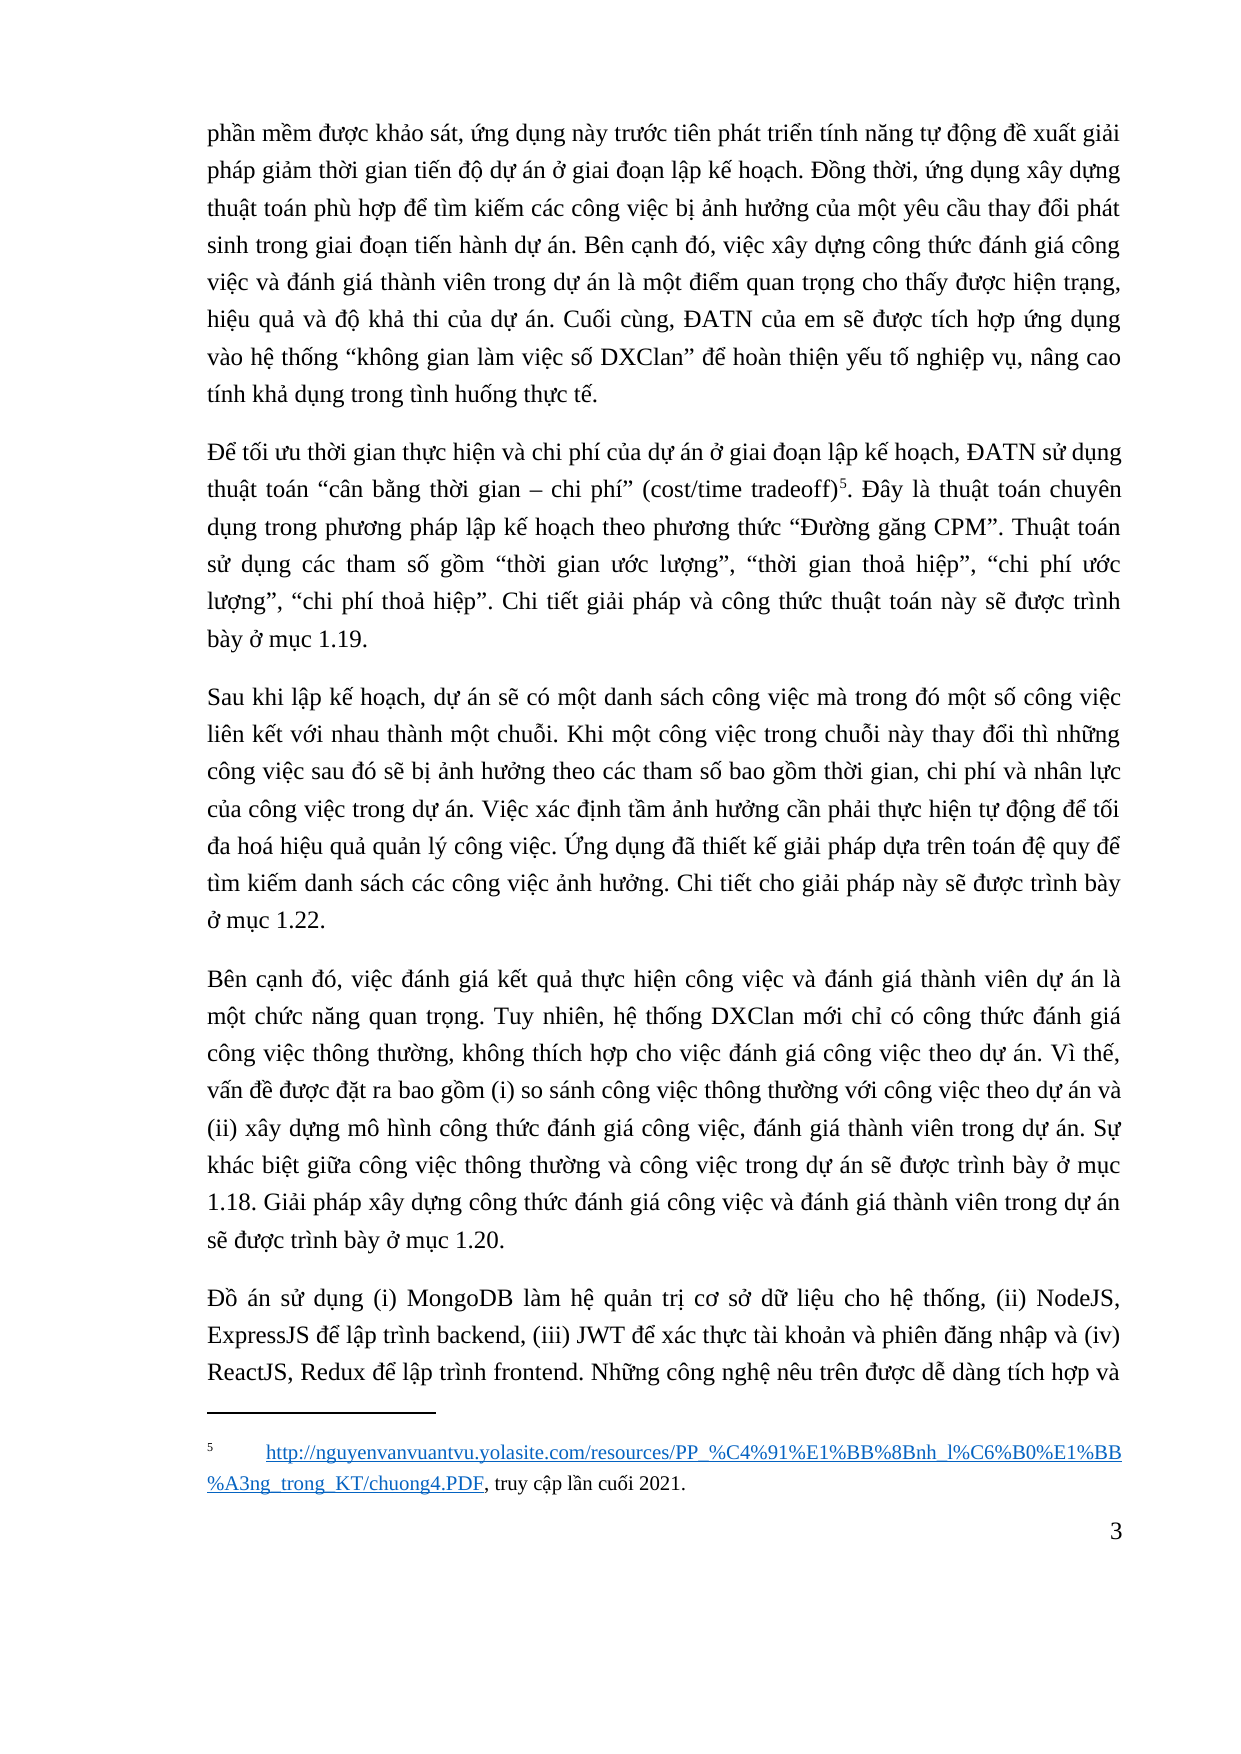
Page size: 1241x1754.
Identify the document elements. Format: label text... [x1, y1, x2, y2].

text Bên cạnh đó, việc đánh giá kết quả thực hiện công việc và đánh giá thành viên dự án là một chức năng quan trọng. Tuy nhiên, hệ thống DXClan mới chỉ có công thức đánh giá công việc thông thường, không thích hợp cho việc đánh giá công việc theo dự án. Vì thế, vấn đề được đặt ra bao gồm (i) so sánh công việc thông thường với công việc theo dự án và (ii) xây dựng mô hình công thức đánh giá công việc, đánh giá thành viên trong dự án. Sự khác biệt giữa công việc thông thường và công việc trong dự án sẽ được trình bày ở mục 5.1. Giải pháp xây dựng công thức đánh giá công việc và đánh giá thành viên trong dự án sẽ được trình bày ở mục 5.3. [207, 964, 1122, 1253]
text Để tối ưu thời gian thực hiện và chi phí của dự án ở giai đoạn lập kế hoạch, ĐATN sử dụng thuật toán “cân bằng thời gian – chi phí” (cost/time tradeoff). Đây là thuật toán chuyên dụng trong phương pháp lập kế hoạch theo phương thức “Đường găng CPM”. Thuật toán sử dụng các tham số gồm “thời gian ước lượng”, “thời gian thoả hiệp”, “chi phí ước lượng”, “chi phí thoả hiệp”. Chi tiết giải pháp và công thức thuật toán này sẽ được trình bày ở mục 5.2. [207, 437, 1122, 652]
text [207, 118, 1122, 408]
text Sau khi lập kế hoạch, dự án sẽ có một danh sách công việc mà trong đó một số công việc liên kết với nhau thành một chuỗi. Khi một công việc trong chuỗi này thay đổi thì những công việc sau đó sẽ bị ảnh hưởng theo các tham số bao gồm thời gian, chi phí và nhân lực của công việc trong dự án. Việc xác định tầm ảnh hưởng cần phải thực hiện tự động để tối đa hoá hiệu quả quản lý công việc. Ứng dụng đã thiết kế giải pháp dựa trên toán đệ quy để tìm kiếm danh sách các công việc ảnh hưởng. Chi tiết cho giải pháp này sẽ được trình bày ở mục 5.5. [207, 682, 1122, 934]
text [207, 1283, 1122, 1386]
